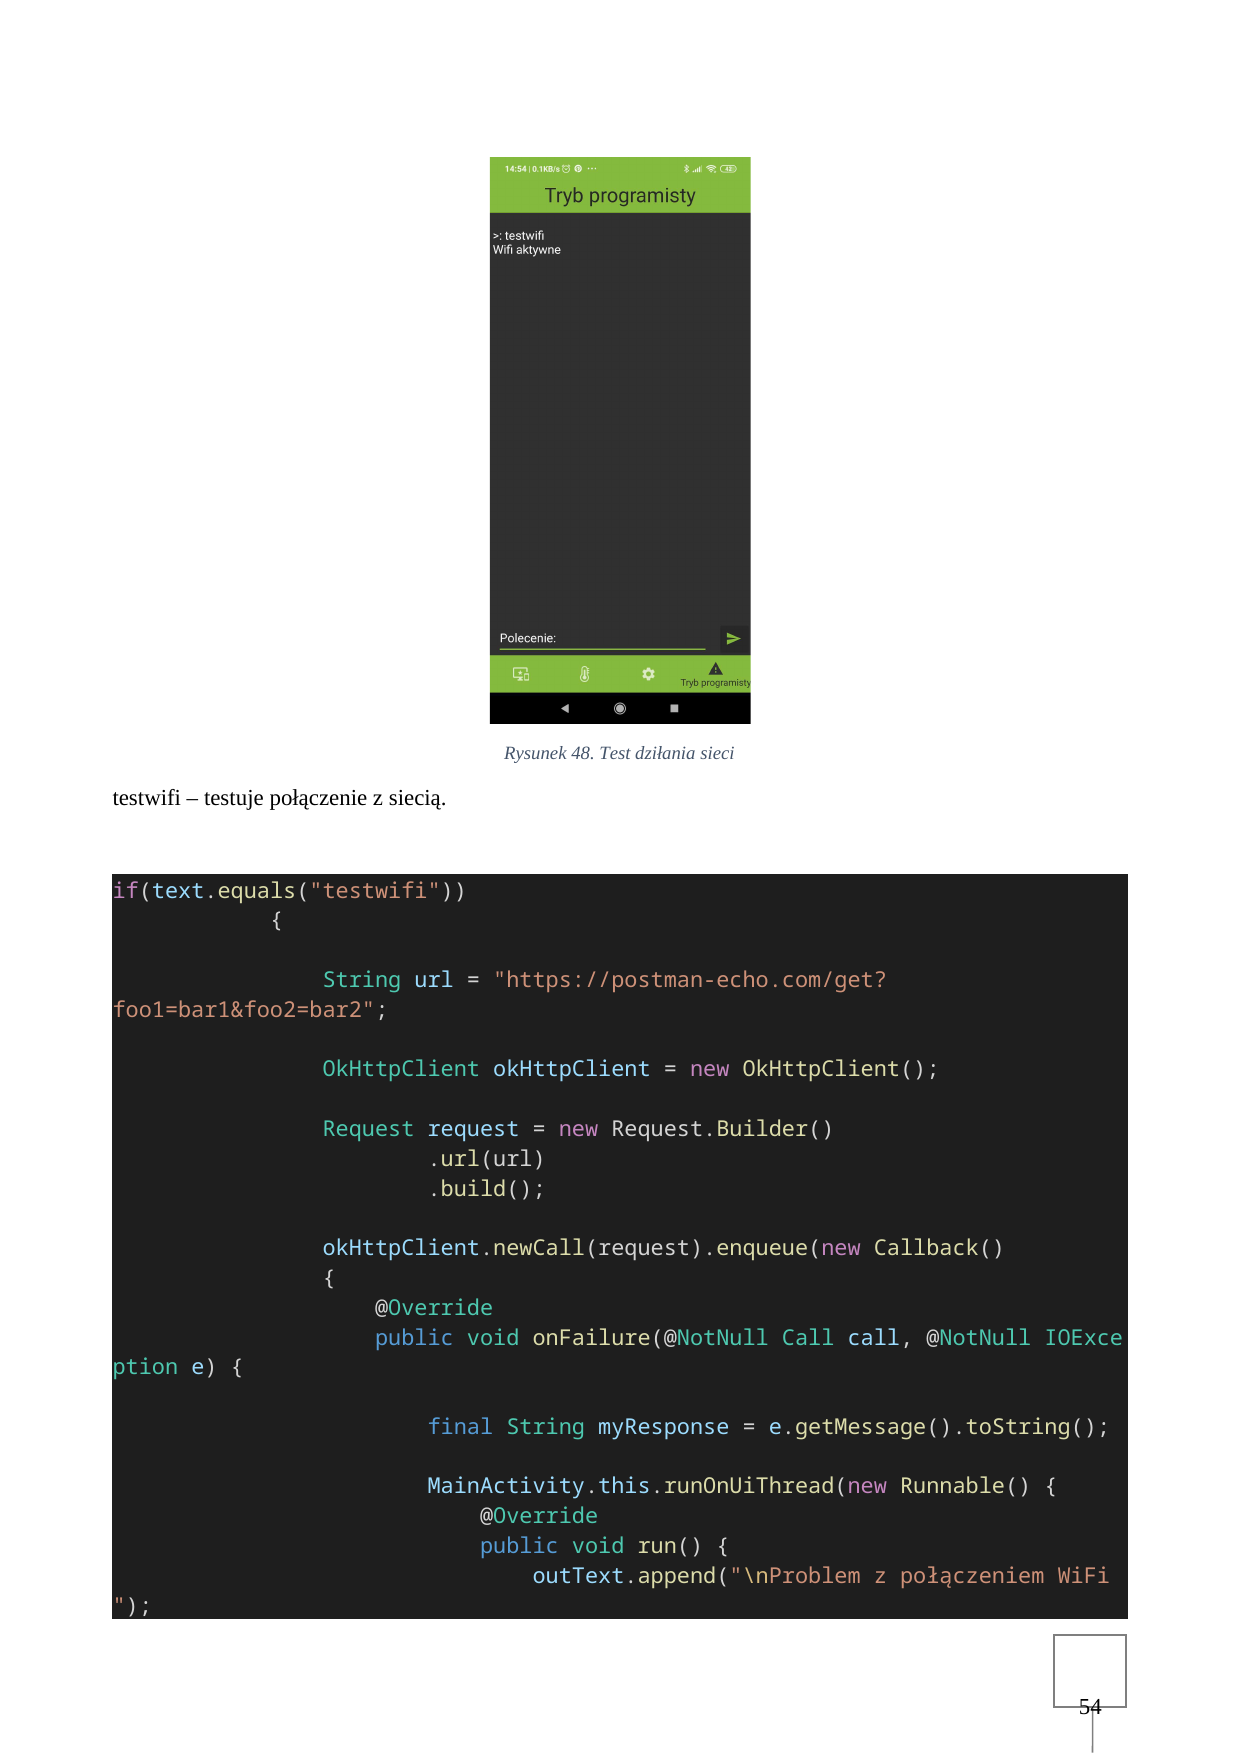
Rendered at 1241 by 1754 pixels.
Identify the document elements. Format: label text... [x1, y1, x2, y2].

text .build(); [112, 1172, 1128, 1202]
text testwifi – testuje połączenie z siecią. [112, 784, 1128, 811]
text .url(url) [112, 1143, 1128, 1172]
text final String myResponse = e.getMessage().toString(); [112, 1411, 1128, 1441]
text if(text.equals("testwifi")) [112, 874, 1128, 904]
text okHttpClient.newCall(request).enqueue(new Callback() [112, 1232, 1128, 1262]
text Rysunek 48. Test dziłania sieci [112, 742, 1128, 763]
text outText.append("\nProblem z połączeniem WiFi"); [112, 1560, 1128, 1619]
text { [112, 904, 1128, 934]
text @Override [112, 1292, 1128, 1321]
picture [489, 157, 751, 724]
text public void run() { [112, 1530, 1128, 1560]
text MainActivity.this.runOnUiThread(new Runnable() { [112, 1470, 1128, 1500]
text { [112, 1262, 1128, 1292]
text public void onFailure(@NotNull Call call, @NotNull IOException e) { [112, 1321, 1128, 1381]
text String url = "https://postman-echo.com/get?foo1=bar1&foo2=bar2"; [112, 964, 1128, 1023]
text OkHttpClient okHttpClient = new OkHttpClient(); [112, 1053, 1128, 1083]
text @Override [112, 1500, 1128, 1530]
text Request request = new Request.Builder() [112, 1113, 1128, 1143]
